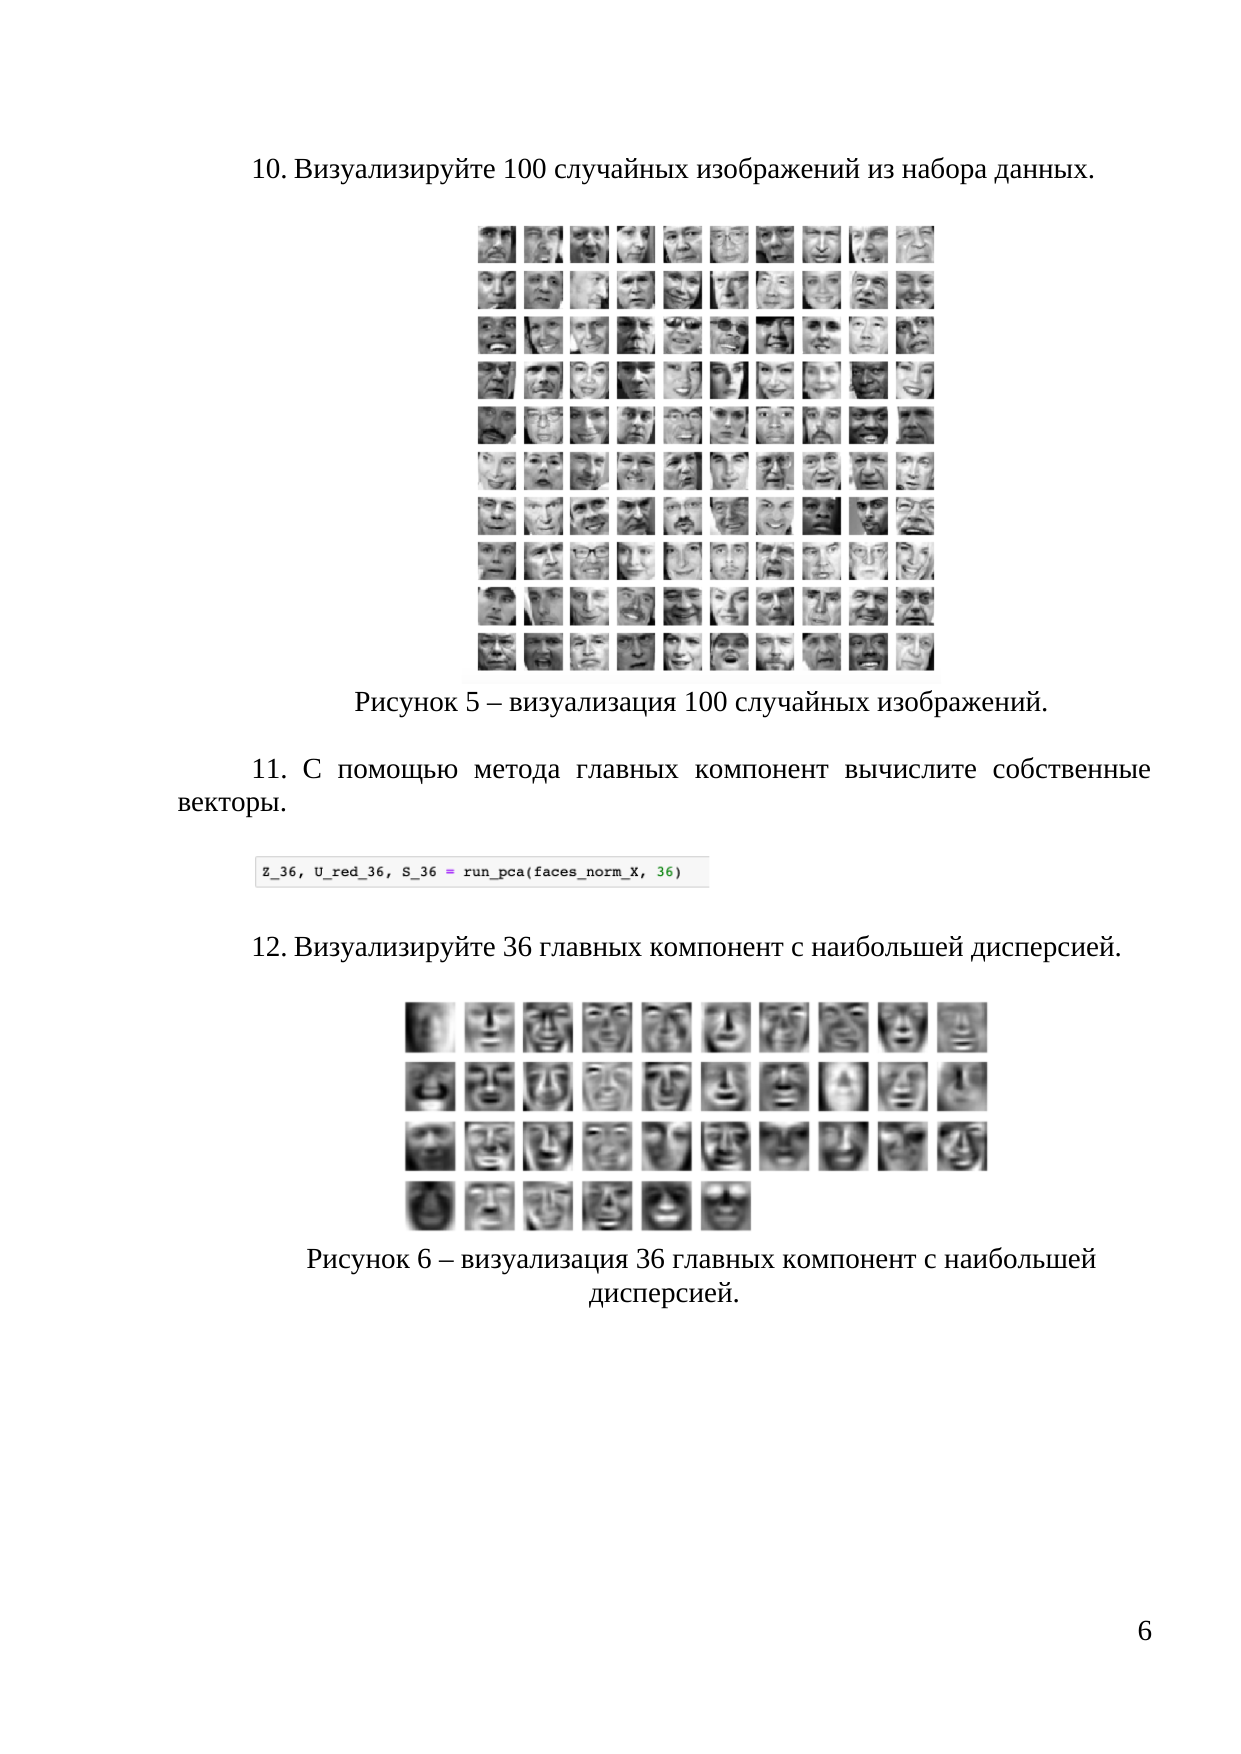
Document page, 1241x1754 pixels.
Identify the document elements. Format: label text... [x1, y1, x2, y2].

text 10. Визуализируйте 100 случайных изображений из набора данных. [177, 152, 1152, 185]
picture [251, 851, 710, 896]
text 11. С помощью метода главных компонент вычислите собственные векторы. [177, 751, 1152, 818]
text 12. Визуализируйте 36 главных компонент с наибольшей дисперсией. [177, 929, 1152, 962]
text Рисунок 5 – визуализация 100 случайных изображений. [177, 684, 1152, 717]
picture [395, 995, 1008, 1242]
text Рисунок 6 – визуализация 36 главных компонент с наибольшей дисперсией. [177, 1242, 1152, 1309]
picture [461, 218, 942, 684]
